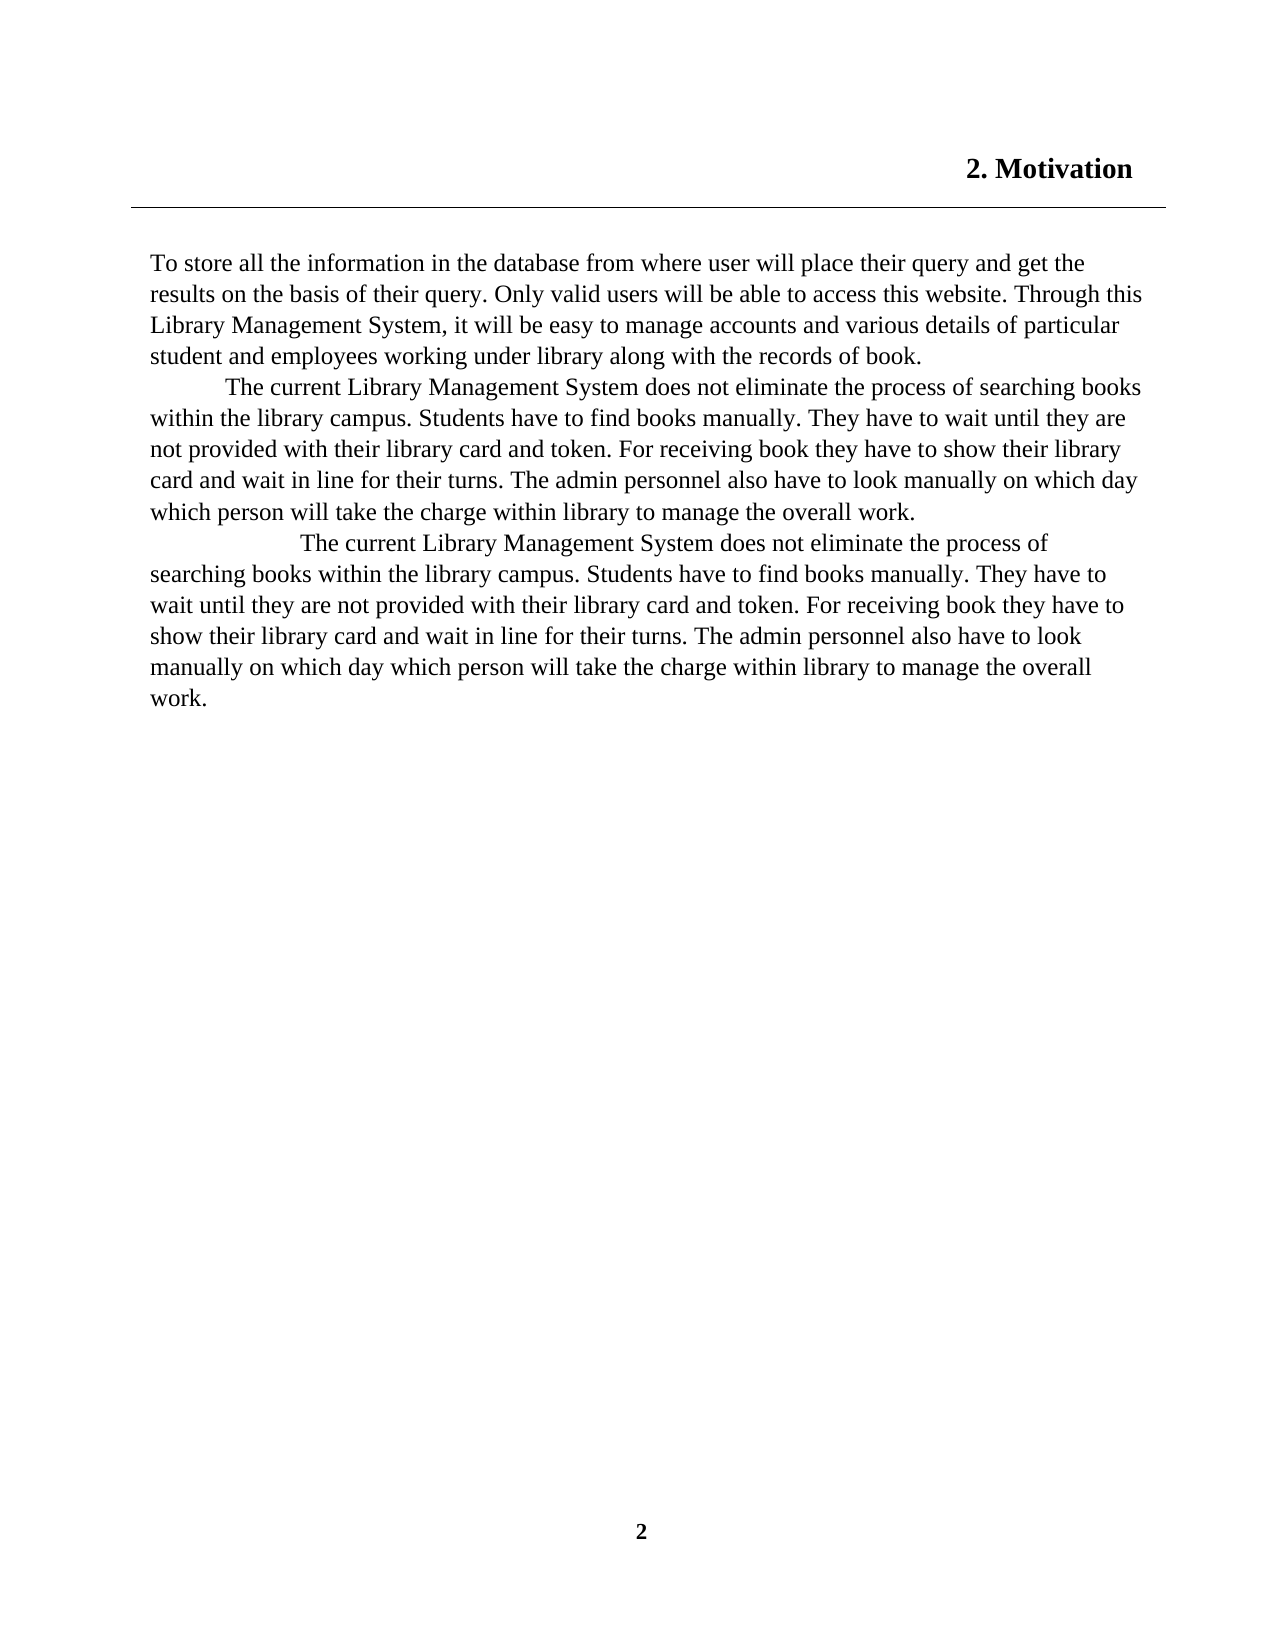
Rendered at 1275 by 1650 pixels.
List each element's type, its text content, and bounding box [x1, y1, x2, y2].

text The current Library Management System does not eliminate the process of searching books within the library campus. Students have to find books manually. They have to wait until they are not provided with their library card and token. For receiving book they have to show their library card and wait in line for their turns. The admin personnel also have to look manually on which day which person will take the charge within library to manage the overall work. [150, 528, 1144, 712]
text The current Library Management System does not eliminate the process of searching books within the library campus. Students have to find books manually. They have to wait until they are not provided with their library card and token. For receiving book they have to show their library card and wait in line for their turns. The admin personnel also have to look manually on which day which person will take the charge within library to manage the overall work. [150, 372, 1144, 525]
text To store all the information in the database from where user will place their query and get the results on the basis of their query. Only valid users will be able to access this website. Through this Library Management System, it will be easy to manage accounts and various details of particular student and employees working under library along with the records of book. [150, 248, 1144, 370]
list Motivation [534, 151, 1133, 184]
